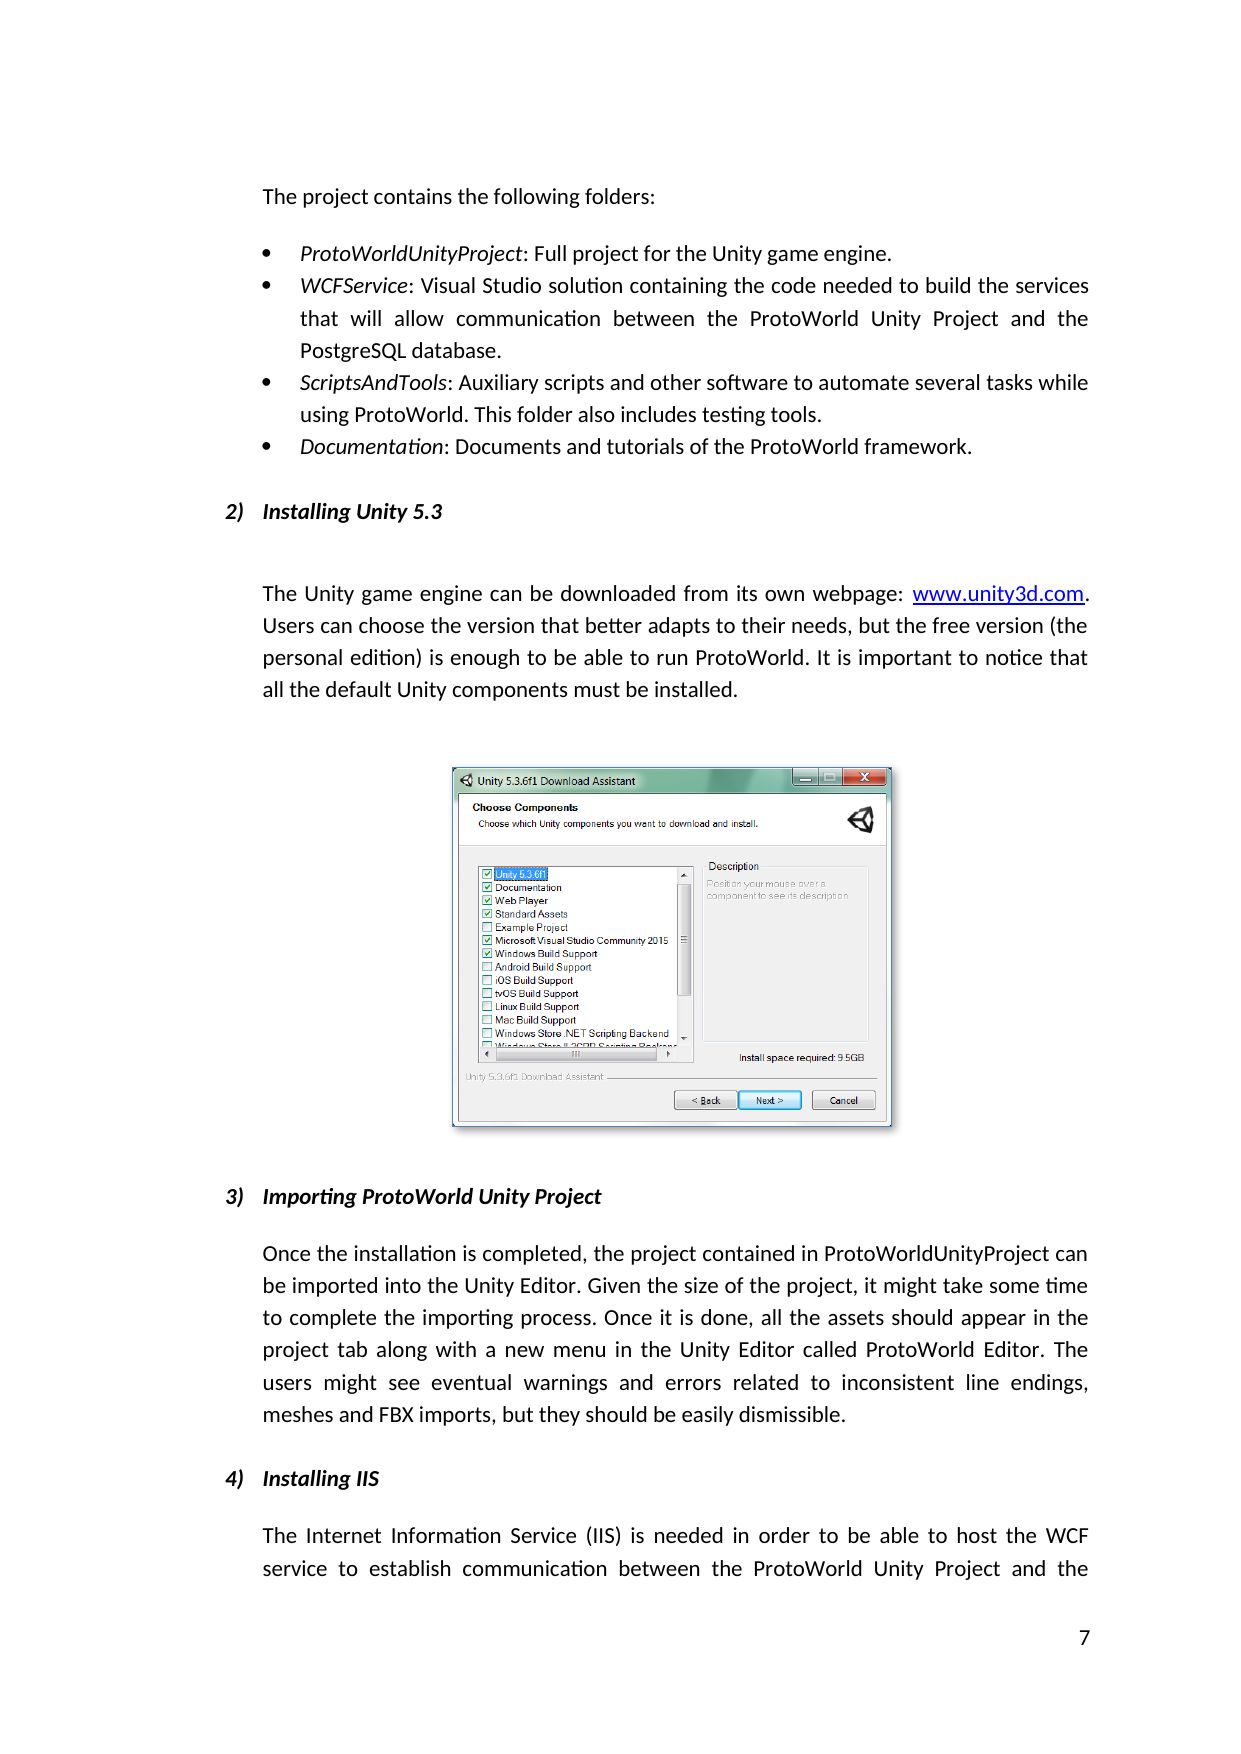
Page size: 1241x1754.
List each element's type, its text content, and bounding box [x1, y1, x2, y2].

list Documentation: Documents and tutorials of the ProtoWorld framework. [262, 432, 1090, 461]
list Installing Unity 5.3 [225, 497, 1090, 525]
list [262, 1521, 1090, 1582]
list WCFService: Visual Studio solution containing the code needed to build the services that will allow communication between the ProtoWorld Unity Project and the PostgreSQL database. [262, 272, 1090, 364]
list ProtoWorldUnityProject: Full project for the Unity game engine. [262, 239, 1090, 267]
list Installing IIS [225, 1464, 1090, 1492]
list ScriptsAndTools: Auxiliary scripts and other software to automate several tasks while using ProtoWorld. This folder also includes testing tools. [262, 368, 1090, 428]
text Once the installation is completed, the project contained in ProtoWorldUnityProject can be imported into the Unity Editor. Given the size of the project, it might take some time to complete the importing process. Once it is done, all the assets should appear in the project tab along with a new menu in the Unity Editor called ProtoWorld Editor. The users might see eventual warnings and errors related to inconsistent line endings, meshes and FBX imports, but they should be easily dismissible. [262, 1239, 1090, 1428]
list The Unity game engine can be downloaded from its own webpage: www.unity3d.com. Users can choose the version that better adapts to their needs, but the free version (the personal edition) is enough to be able to run ProtoWorld. It is important to notice that all the default Unity components must be installed. [262, 579, 1090, 704]
picture [453, 768, 891, 1126]
text The project contains the following folders: [262, 182, 1090, 210]
list Importing ProtoWorld Unity Project [225, 1182, 1090, 1210]
